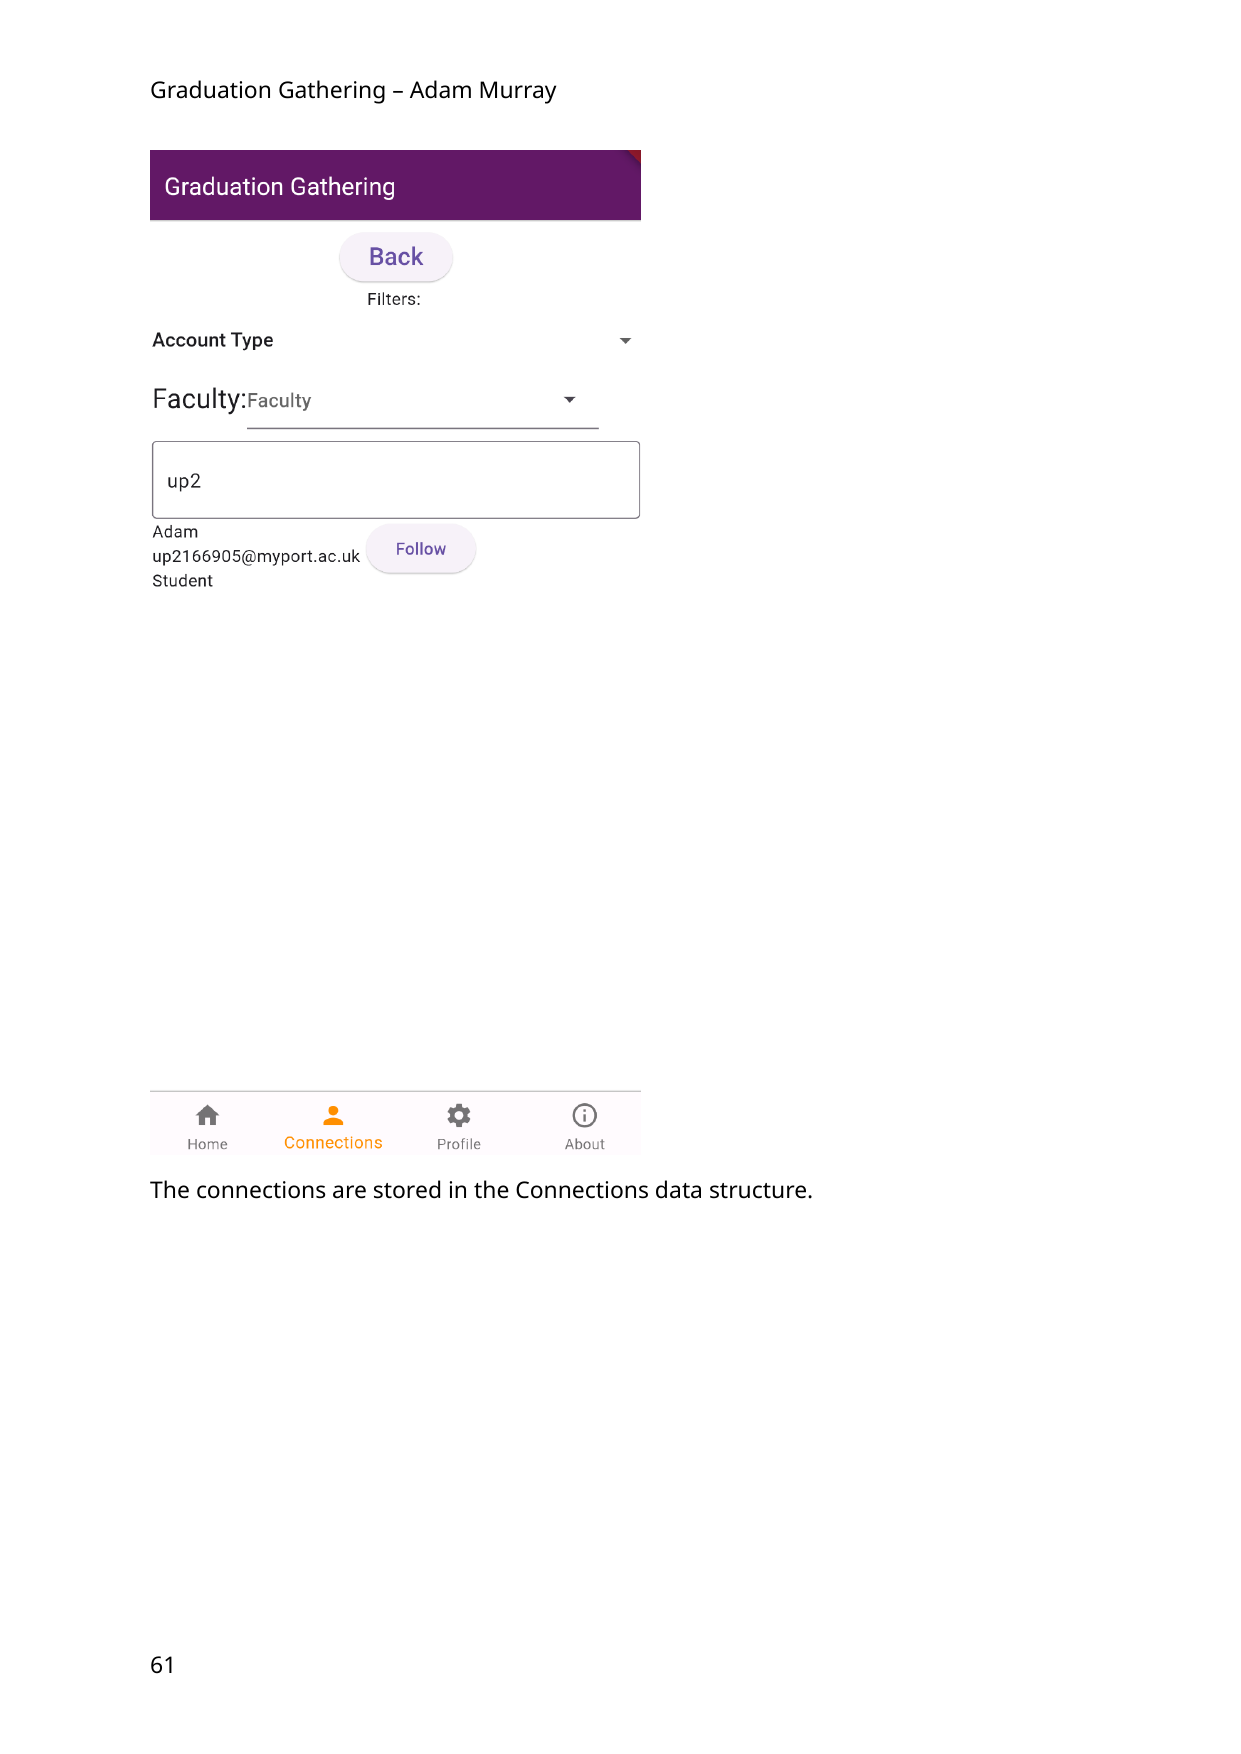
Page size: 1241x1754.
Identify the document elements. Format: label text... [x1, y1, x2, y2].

picture [150, 150, 641, 1155]
text The connections are stored in the Connections data structure. [150, 1173, 1090, 1205]
